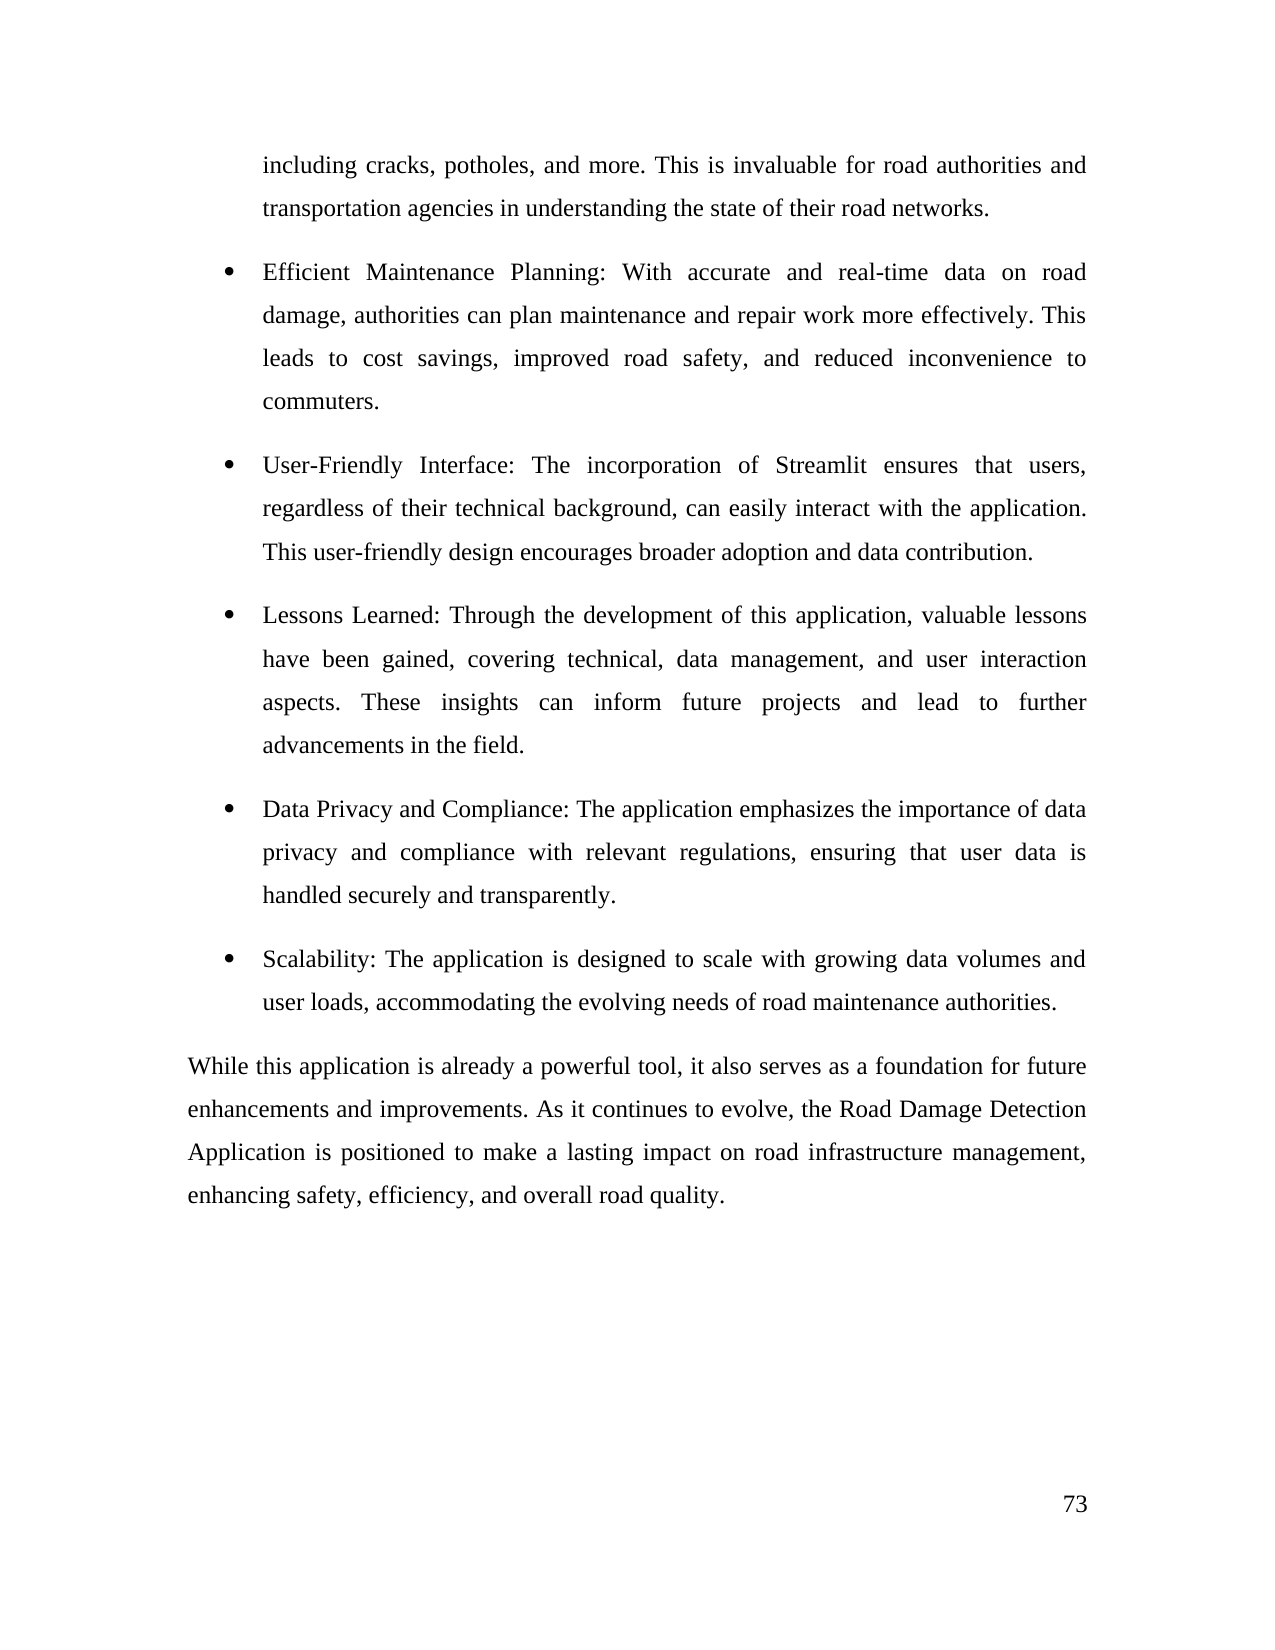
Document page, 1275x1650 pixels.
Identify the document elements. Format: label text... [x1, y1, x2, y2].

list Data Privacy and Compliance: The application emphasizes the importance of data privacy and compliance with relevant regulations, ensuring that user data is handled securely and transparently. [225, 794, 1087, 909]
text While this application is already a powerful tool, it also serves as a foundation for future enhancements and improvements. As it continues to evolve, the Road Damage Detection Application is positioned to make a lasting impact on road infrastructure management, enhancing safety, efficiency, and overall road quality. [187, 1051, 1087, 1209]
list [225, 150, 1087, 222]
list Scalability: The application is designed to scale with growing data volumes and user loads, accommodating the evolving needs of road maintenance authorities. [225, 944, 1087, 1016]
list Efficient Maintenance Planning: With accurate and real-time data on road damage, authorities can plan maintenance and repair work more effectively. This leads to cost savings, improved road safety, and reduced inconvenience to commuters. [225, 257, 1087, 415]
list User-Friendly Interface: The incorporation of Streamlit ensures that users, regardless of their technical background, can easily interact with the application. This user-friendly design encourages broader adoption and data contribution. [225, 450, 1087, 565]
list Lessons Learned: Through the development of this application, valuable lessons have been gained, covering technical, data management, and user interaction aspects. These insights can inform future projects and lead to further advancements in the field. [225, 601, 1087, 759]
